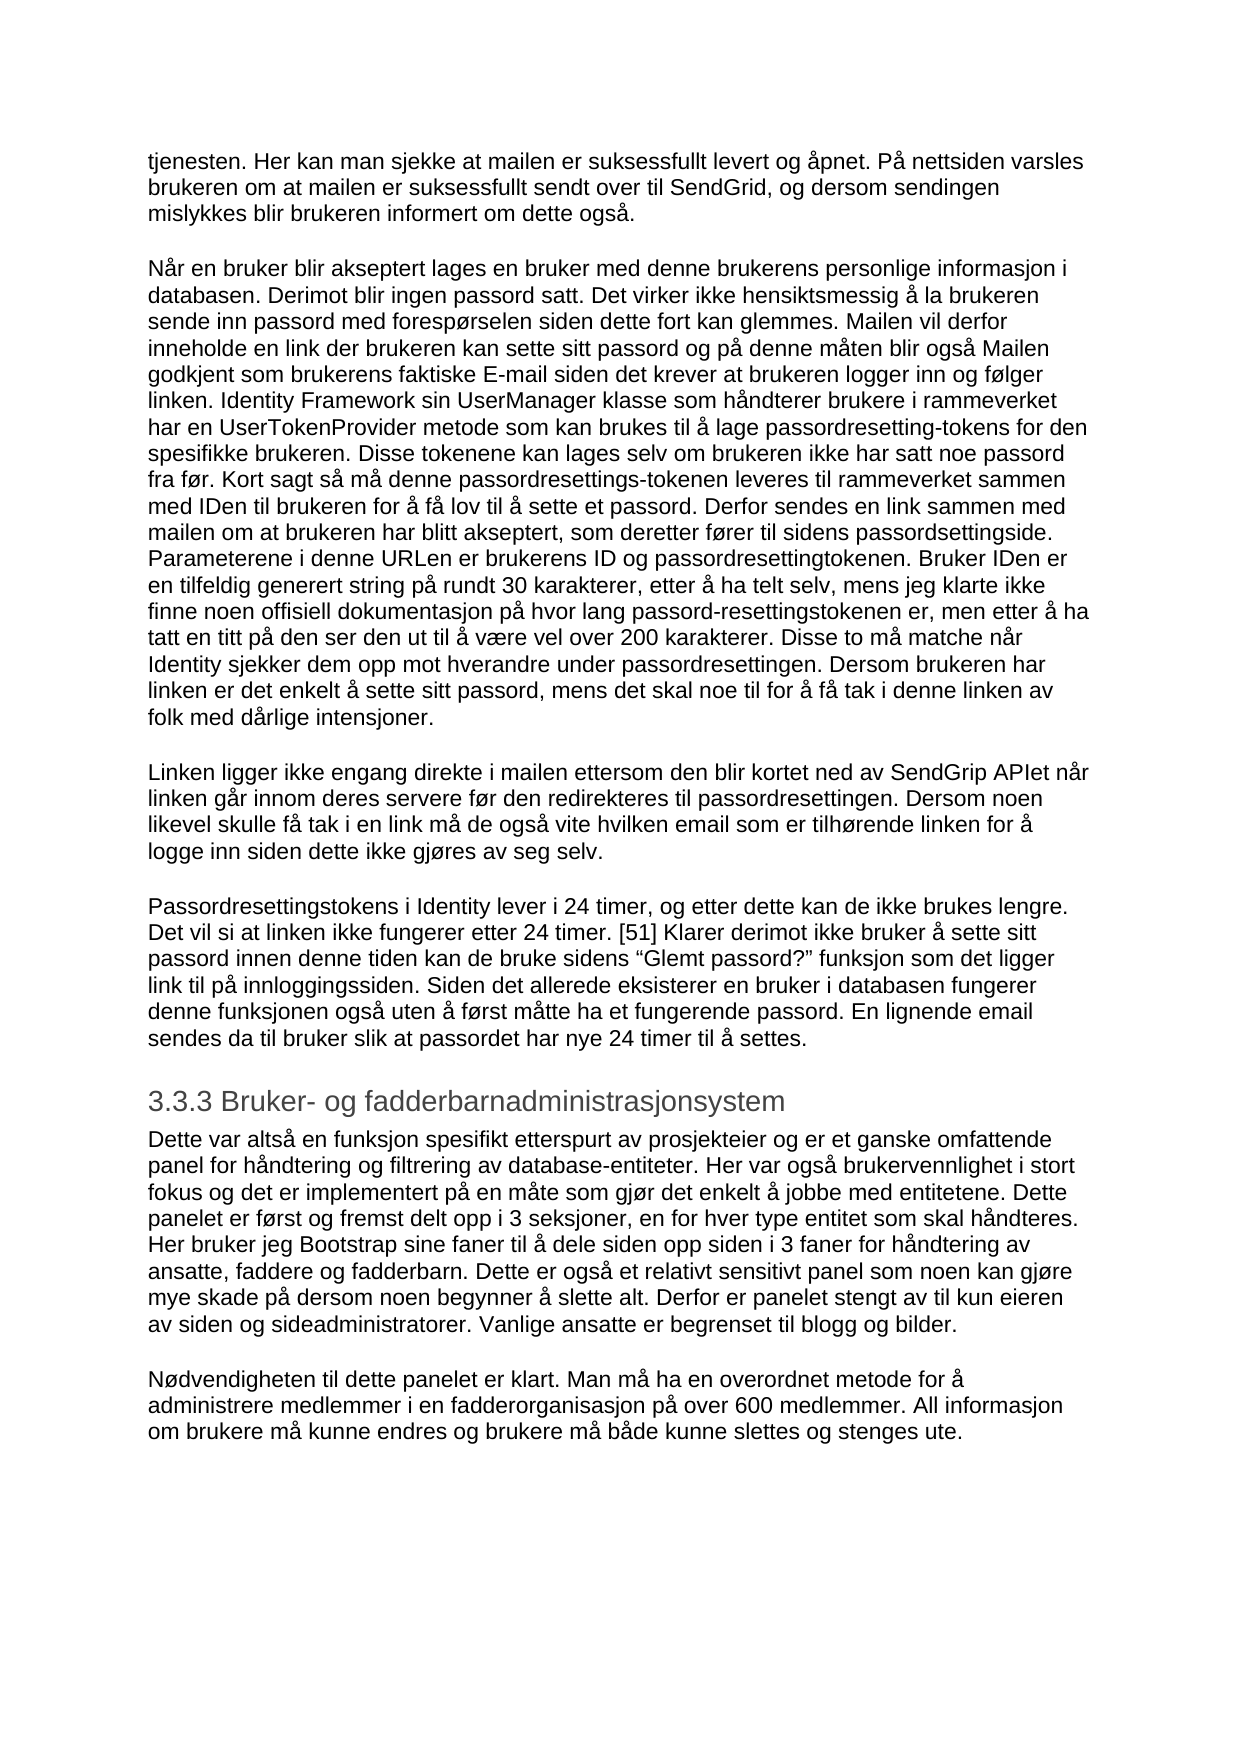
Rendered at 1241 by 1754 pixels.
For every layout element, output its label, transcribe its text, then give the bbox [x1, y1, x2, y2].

text Når en bruker blir akseptert lages en bruker med denne brukerens personlige informasjon i databasen. Derimot blir ingen passord satt. Det virker ikke hensiktsmessig å la brukeren sende inn passord med forespørselen siden dette fort kan glemmes. Mailen vil derfor inneholde en link der brukeren kan sette sitt passord og på denne måten blir også Mailen godkjent som brukerens faktiske E-mail siden det krever at brukeren logger inn og følger linken. Identity Framework sin UserManager klasse som håndterer brukere i rammeverket har en UserTokenProvider metode som kan brukes til å lage passordresetting-tokens for den spesifikke brukeren. Disse tokenene kan lages selv om brukeren ikke har satt noe passord fra før. Kort sagt så må denne passordresettings-tokenen leveres til rammeverket sammen med IDen til brukeren for å få lov til å sette et passord. Derfor sendes en link sammen med mailen om at brukeren har blitt akseptert, som deretter fører til sidens passordsettingside. Parameterene i denne URLen er brukerens ID og passordresettingtokenen. Bruker IDen er en tilfeldig generert string på rundt 30 karakterer, etter å ha telt selv, mens jeg klarte ikke finne noen offisiell dokumentasjon på hvor lang passord-resettingstokenen er, men etter å ha tatt en titt på den ser den ut til å være vel over 200 karakterer. Disse to må matche når Identity sjekker dem opp mot hverandre under passordresettingen. Dersom brukeren har linken er det enkelt å sette sitt passord, mens det skal noe til for å få tak i denne linken av folk med dårlige intensjoner. [148, 255, 1093, 730]
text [148, 148, 1093, 227]
text Linken ligger ikke engang direkte i mailen ettersom den blir kortet ned av SendGrip APIet når linken går innom deres servere før den redirekteres til passordresettingen. Dersom noen likevel skulle få tak i en link må de også vite hvilken email som er tilhørende linken for å logge inn siden dette ikke gjøres av seg selv. [148, 758, 1093, 864]
text Passordresettingstokens i Identity lever i 24 timer, og etter dette kan de ikke brukes lengre. Det vil si at linken ikke fungerer etter 24 timer. [51] Klarer derimot ikke bruker å sette sitt passord innen denne tiden kan de bruke sidens “Glemt passord?” funksjon som det ligger link til på innloggingssiden. Siden det allerede eksisterer en bruker i databasen fungerer denne funksjonen også uten å først måtte ha et fungerende passord. En lignende email sendes da til bruker slik at passordet har nye 24 timer til å settes. [148, 893, 1093, 1051]
text 3.3.3 Bruker- og fadderbarnadministrasjonsystem [148, 1084, 1093, 1118]
text Dette var altså en funksjon spesifikt etterspurt av prosjekteier og er et ganske omfattende panel for håndtering og filtrering av database-entiteter. Her var også brukervennlighet i stort fokus og det er implementert på en måte som gjør det enkelt å jobbe med entitetene. Dette panelet er først og fremst delt opp i 3 seksjoner, en for hver type entitet som skal håndteres. Her bruker jeg Bootstrap sine faner til å dele siden opp siden i 3 faner for håndtering av ansatte, faddere og fadderbarn. Dette er også et relativt sensitivt panel som noen kan gjøre mye skade på dersom noen begynner å slette alt. Derfor er panelet stengt av til kun eieren av siden og sideadministratorer. Vanlige ansatte er begrenset til blogg og bilder. [148, 1126, 1093, 1337]
text Nødvendigheten til dette panelet er klart. Man må ha en overordnet metode for å administrere medlemmer i en fadderorganisasjon på over 600 medlemmer. All informasjon om brukere må kunne endres og brukere må både kunne slettes og stenges ute. [148, 1366, 1093, 1445]
